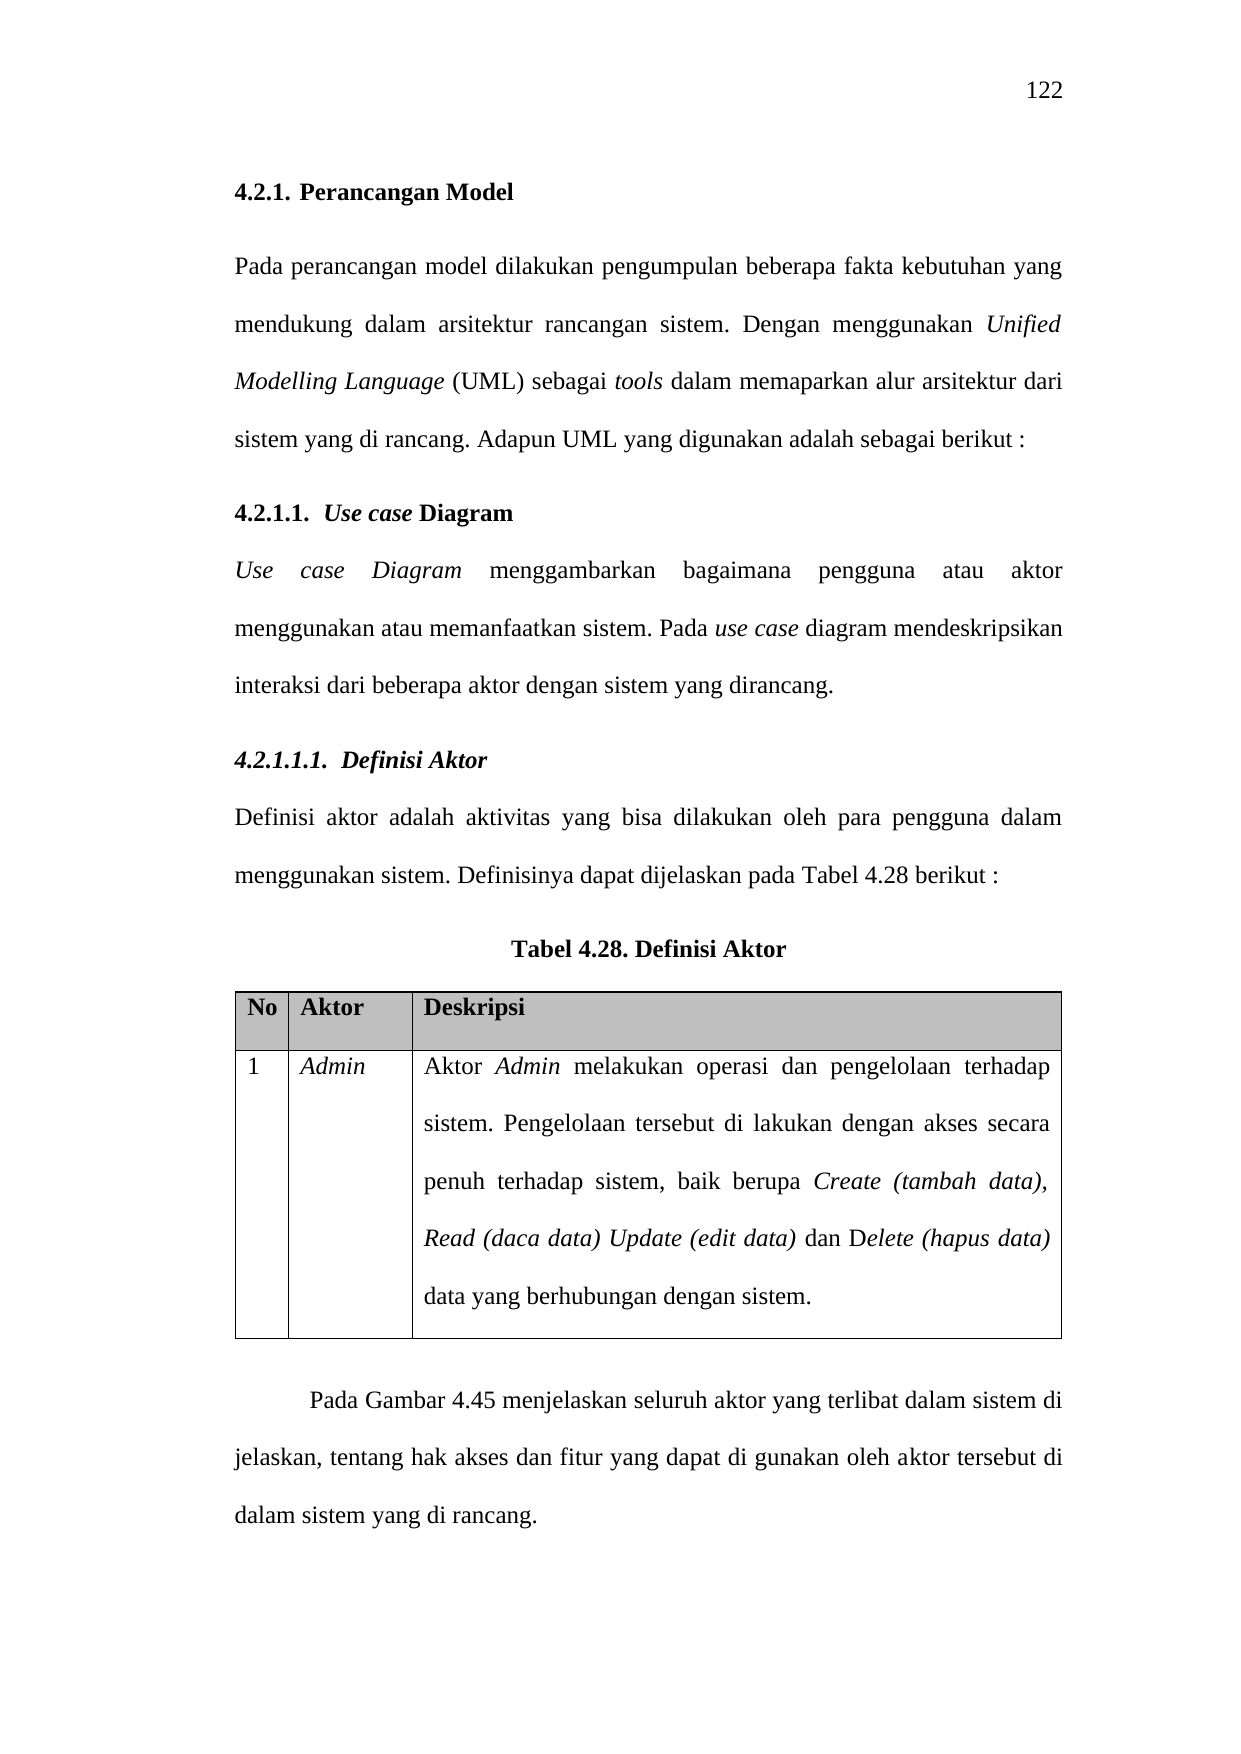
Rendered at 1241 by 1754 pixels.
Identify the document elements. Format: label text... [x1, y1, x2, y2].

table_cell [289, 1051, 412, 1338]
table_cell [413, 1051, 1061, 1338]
text Use case Diagram menggambarkan bagaimana pengguna atau aktor menggunakan atau memanfaatkan sistem. Pada use case diagram mendeskripsikan interaksi dari beberapa aktor dengan sistem yang dirancang. [234, 556, 1063, 699]
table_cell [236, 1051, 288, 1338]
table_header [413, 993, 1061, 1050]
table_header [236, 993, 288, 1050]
subtitle Use case Diagram [234, 498, 1063, 527]
text Pada perancangan model dilakukan pengumpulan beberapa fakta kebutuhan yang mendukung dalam arsitektur rancangan sistem. Dengan menggunakan Unified Modelling Language (UML) sebagai tools dalam memaparkan alur arsitektur dari sistem yang di rancang. Adapun UML yang digunakan adalah sebagai berikut : [234, 251, 1063, 453]
subtitle Perancangan Model [234, 177, 1063, 206]
subtitle Definisi Aktor [234, 745, 1063, 773]
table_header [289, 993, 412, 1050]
